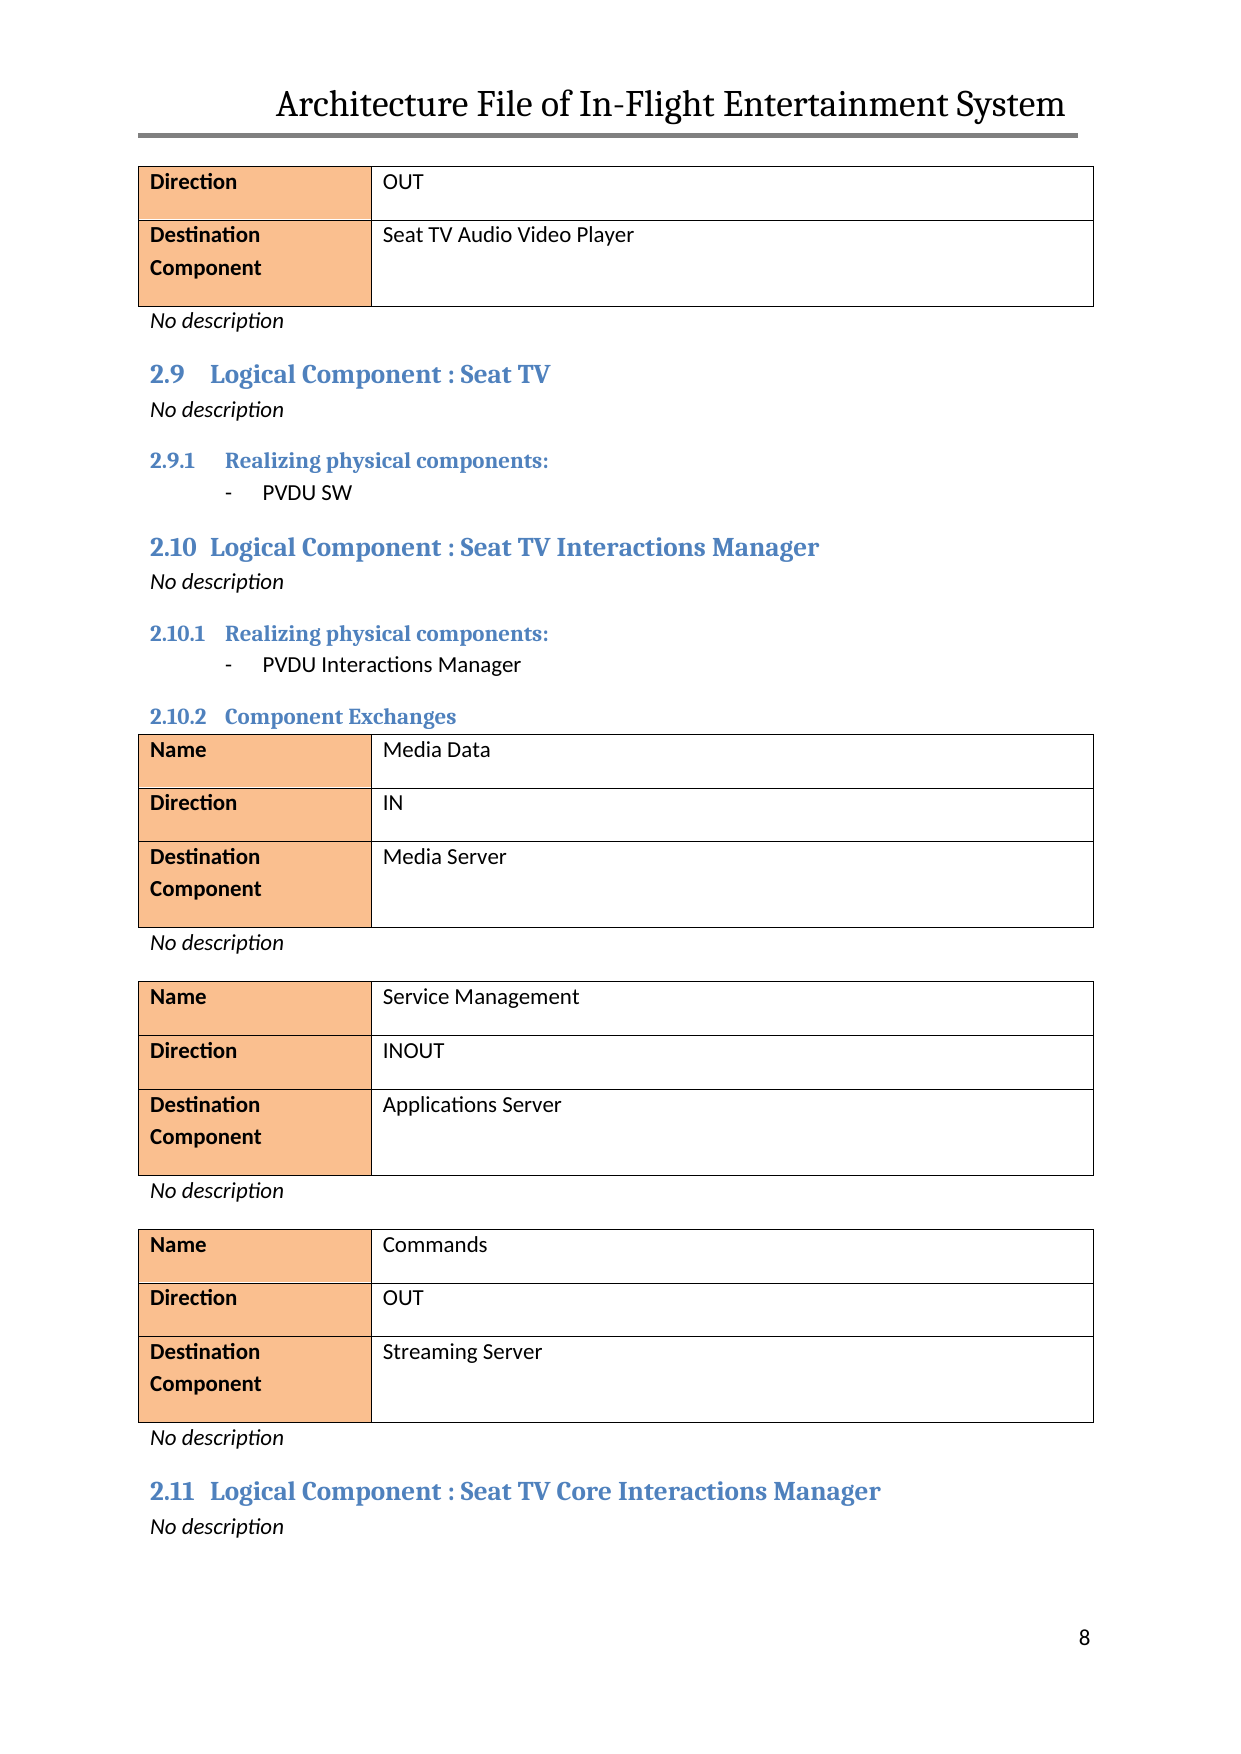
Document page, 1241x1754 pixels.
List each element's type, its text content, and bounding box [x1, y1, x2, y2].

table_cell Applications Server [372, 1090, 1093, 1175]
table_cell Direction [139, 789, 371, 841]
text No description [150, 307, 1090, 334]
subtitle Logical Component : Seat TV Interactions Manager [150, 532, 1090, 563]
table_header Commands [372, 1230, 1093, 1282]
table_cell Destination Component [139, 842, 371, 927]
table_cell OUT [372, 167, 1093, 219]
table_cell INOUT [372, 1036, 1093, 1089]
text No description [150, 395, 1090, 423]
list PVDU SW [225, 478, 1090, 507]
subtitle Logical Component : Seat TV [150, 359, 1090, 391]
subtitle Component Exchanges [150, 703, 1090, 730]
table_header Service Management [372, 982, 1093, 1035]
text No description [150, 928, 1090, 956]
table_cell Destination Component [139, 1090, 371, 1175]
subtitle Realizing physical components: [150, 620, 1090, 647]
table_cell IN [372, 789, 1093, 841]
list PVDU Interactions Manager [225, 651, 1090, 678]
table_cell Destination Component [139, 1337, 371, 1422]
table_cell OUT [372, 1284, 1093, 1336]
text No description [150, 1512, 1090, 1540]
subtitle Realizing physical components: [150, 448, 1090, 475]
table_cell Media Server [372, 842, 1093, 927]
table_header Name [139, 1230, 371, 1282]
table_cell Destination Component [139, 221, 371, 306]
table_cell Streaming Server [372, 1337, 1093, 1422]
table_cell Direction [139, 1284, 371, 1336]
text No description [150, 1176, 1090, 1204]
text No description [150, 567, 1090, 595]
subtitle Logical Component : Seat TV Core Interactions Manager [150, 1476, 1090, 1507]
table_cell Direction [139, 1036, 371, 1089]
table_header Media Data [372, 735, 1093, 787]
table_header Name [139, 735, 371, 787]
text No description [150, 1423, 1090, 1451]
table_cell Direction [139, 167, 371, 219]
table_cell Seat TV Audio Video Player [372, 221, 1093, 306]
table_header Name [139, 982, 371, 1035]
